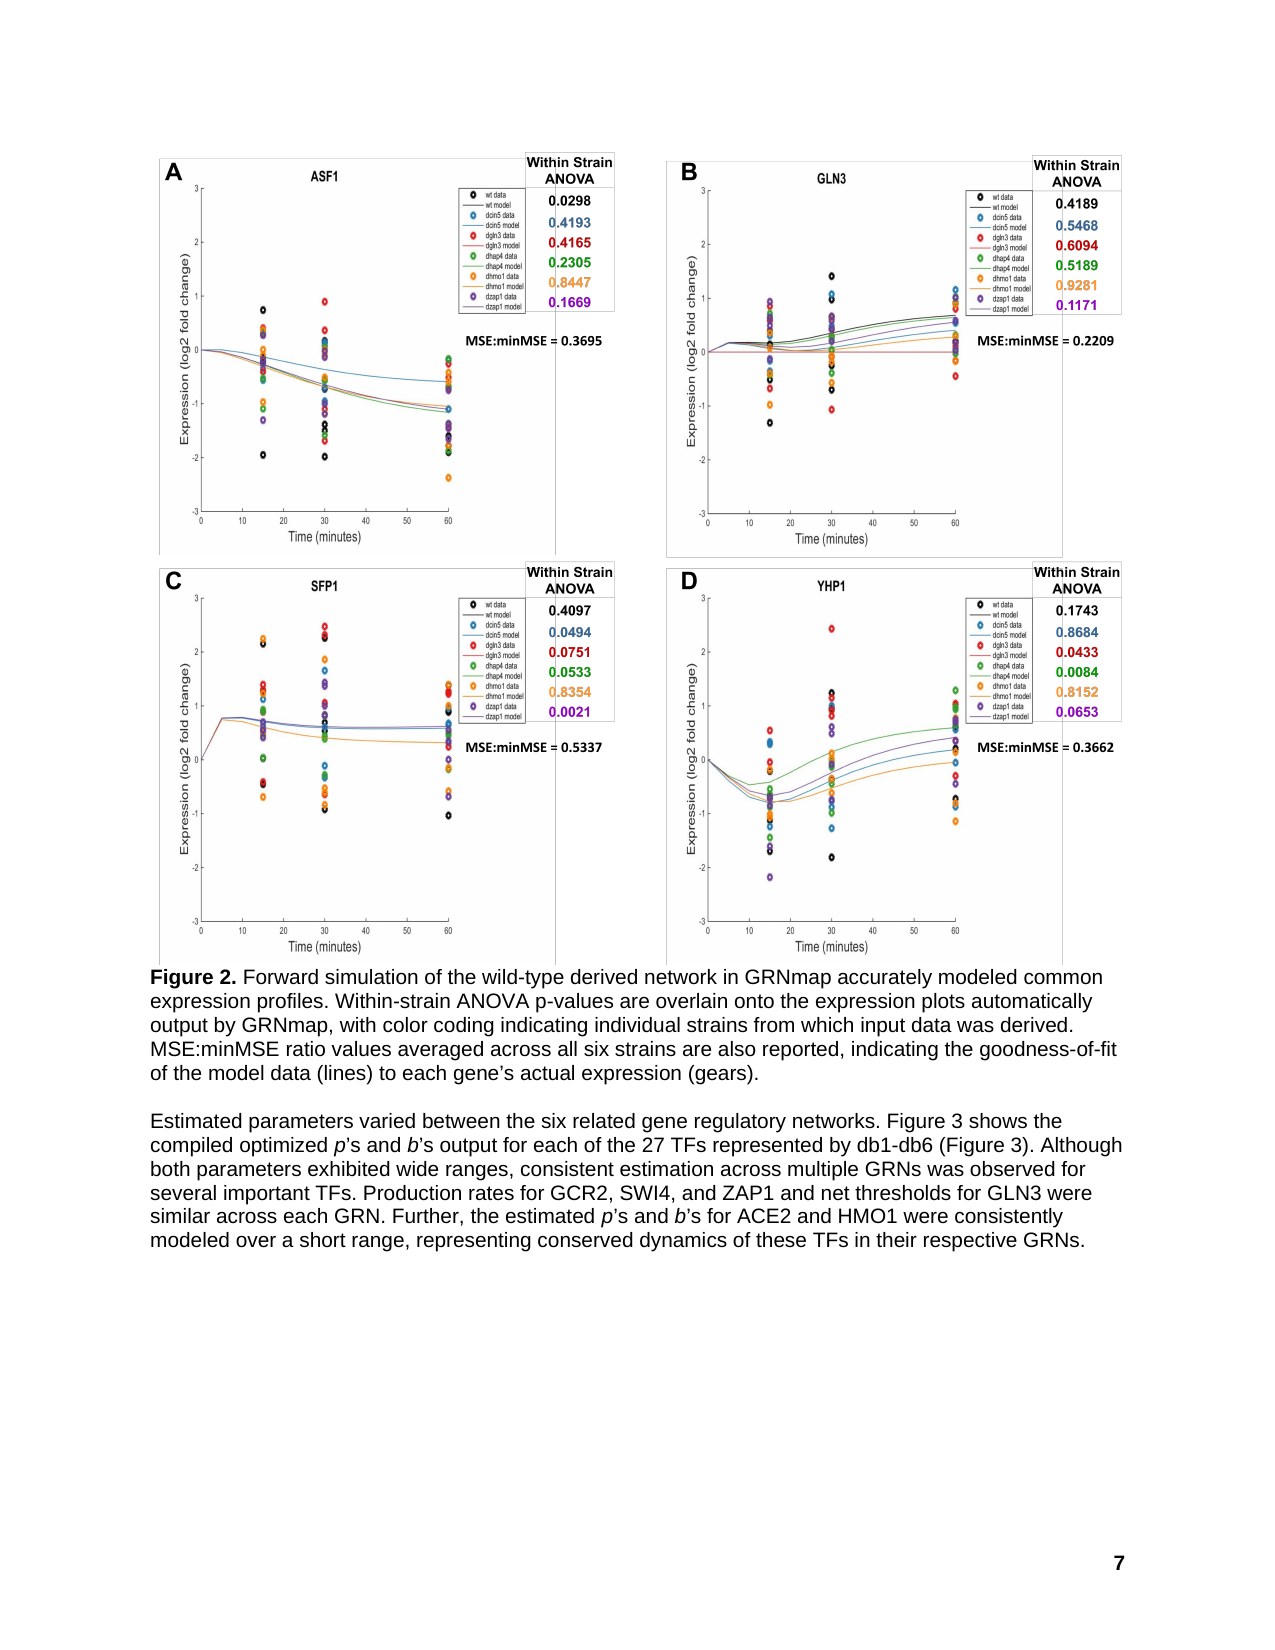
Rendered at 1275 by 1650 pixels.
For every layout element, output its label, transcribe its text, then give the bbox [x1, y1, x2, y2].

text Estimated parameters varied between the six related gene regulatory networks. Figure 3 shows the compiled optimized p’s and b’s output for each of the 27 TFs represented by db1-db6 (Figure 3). Although both parameters exhibited wide ranges, consistent estimation across multiple GRNs was observed for several important TFs. Production rates for GCR2, SWI4, and ZAP1 and net thresholds for GLN3 were similar across each GRN. Further, the estimated p’s and b’s for ACE2 and HMO1 were consistently modeled over a short range, representing conserved dynamics of these TFs in their respective GRNs. [150, 1108, 1125, 1252]
text Figure 2. Forward simulation of the wild-type derived network in GRNmap accurately modeled common expression profiles. Within-strain ANOVA p-values are overlain onto the expression plots automatically output by GRNmap, with color coding indicating individual strains from which input data was derived. MSE:minMSE ratio values averaged across all six strains are also reported, indicating the goodness-of-fit of the model data (lines) to each gene’s actual expression (gears). [150, 150, 1125, 1084]
